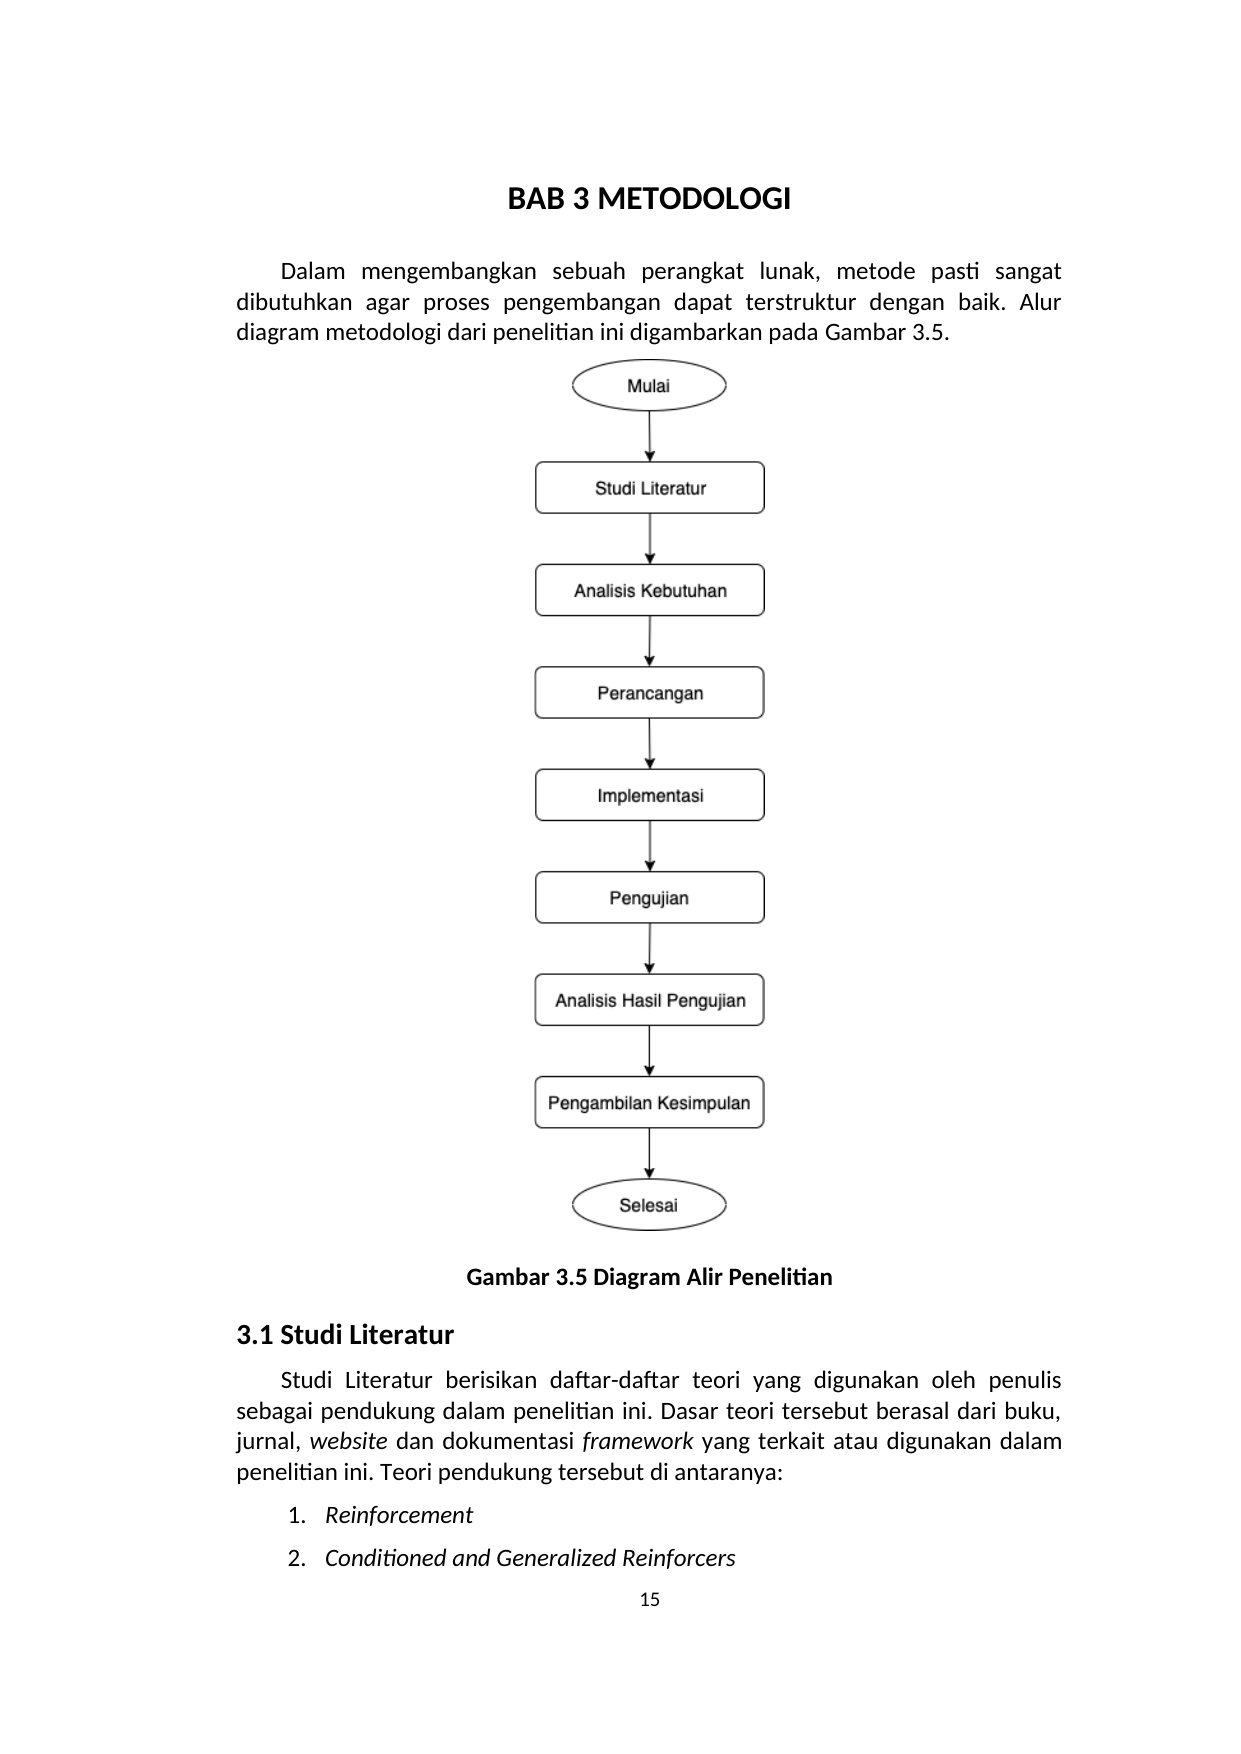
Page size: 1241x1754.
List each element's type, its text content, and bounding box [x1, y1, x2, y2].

text Studi Literatur berisikan daftar-daftar teori yang digunakan oleh penulis sebagai pendukung dalam penelitian ini. Dasar teori tersebut berasal dari buku, jurnal, website dan dokumentasi framework yang terkait atau digunakan dalam penelitian ini. Teori pendukung tersebut di antaranya: [236, 1364, 1063, 1487]
picture [534, 359, 765, 1231]
subtitle Studi Literatur [236, 1316, 1063, 1352]
list Reinforcement [287, 1499, 1063, 1529]
list Conditioned and Generalized Reinforcers [287, 1542, 1063, 1573]
subtitle METODOLOGI [236, 177, 1063, 218]
